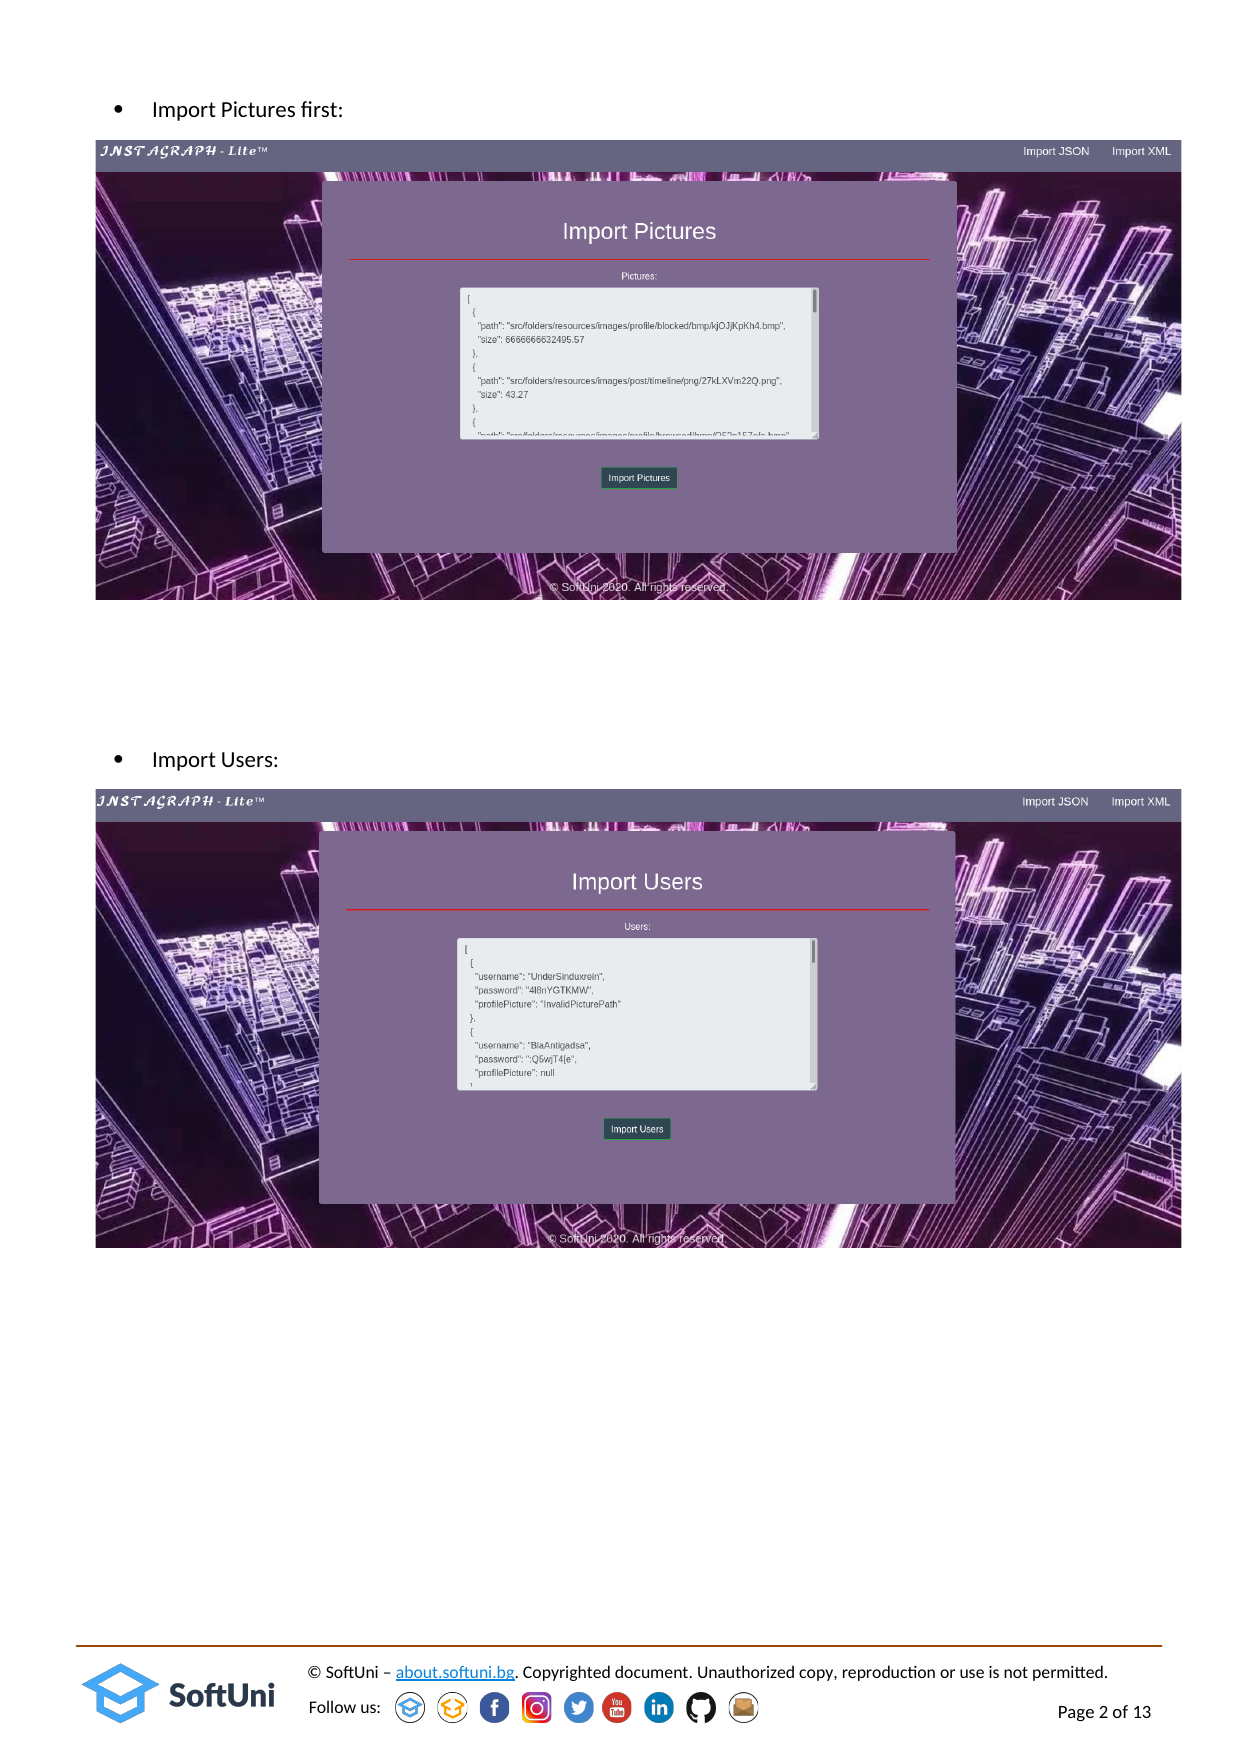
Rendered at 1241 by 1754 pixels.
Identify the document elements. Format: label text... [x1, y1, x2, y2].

picture [644, 1692, 653, 1701]
picture [644, 1714, 653, 1723]
list Import Pictures first: [114, 95, 1163, 123]
picture [686, 1692, 716, 1723]
picture [602, 1692, 632, 1723]
picture [665, 1692, 674, 1701]
list Import Users: [114, 745, 1163, 773]
picture [75, 1658, 281, 1729]
picture [395, 1692, 425, 1723]
picture [522, 1692, 552, 1723]
picture [564, 1692, 594, 1723]
picture [658, 1705, 667, 1714]
picture [479, 1692, 510, 1723]
picture [728, 1692, 759, 1723]
picture [665, 1714, 674, 1723]
picture [437, 1692, 468, 1723]
